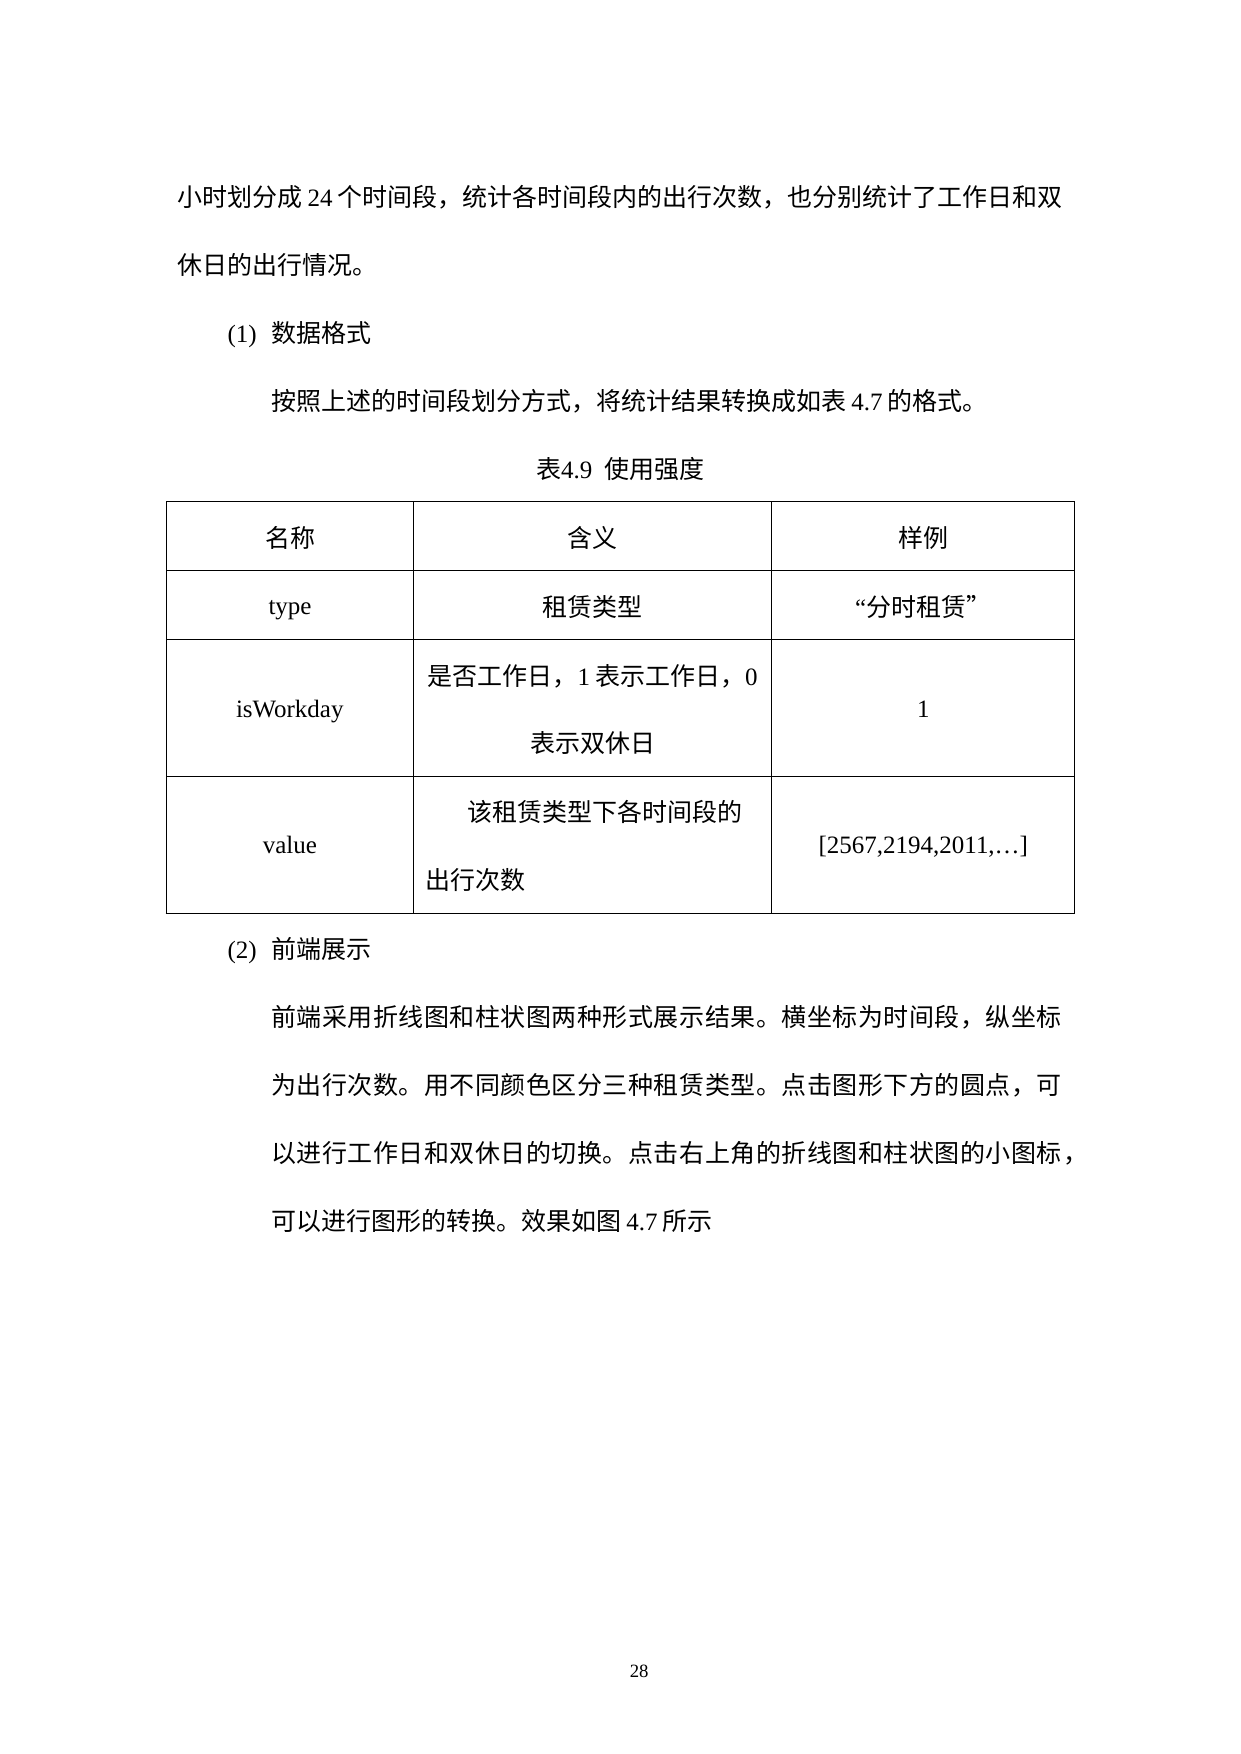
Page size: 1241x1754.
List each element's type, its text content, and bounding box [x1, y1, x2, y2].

table_cell 租赁类型 [414, 571, 771, 639]
table_cell 样例 [772, 502, 1074, 570]
text 前端采用折线图和柱状图两种形式展示结果。横坐标为时间段，纵坐标为出行次数。用不同颜色区分三种租赁类型。点击图形下方的圆点，可以进行工作日和双休日的切换。点击右上角的折线图和柱状图的小图标，可以进行图形的转换。效果如图4.7所示 [271, 982, 1063, 1253]
table_cell 该租赁类型下各时间段的出行次数 [414, 777, 771, 913]
text 按照上述的时间段划分方式，将统计结果转换成如表4.7的格式。 [271, 365, 1063, 433]
table_cell “分时租赁” [772, 571, 1074, 639]
table_cell value [167, 777, 413, 913]
table_cell 是否工作日，1表示工作日，0表示双休日 [414, 640, 771, 776]
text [177, 162, 1063, 297]
table_cell 含义 [414, 502, 771, 570]
list 数据格式 [227, 297, 1063, 365]
list 前端展示 [227, 914, 1063, 982]
table_cell 名称 [167, 502, 413, 570]
table_cell [2567,2194,2011,…] [772, 777, 1074, 913]
table_cell isWorkday [167, 640, 413, 776]
table_cell 1 [772, 640, 1074, 776]
table_cell type [167, 571, 413, 639]
